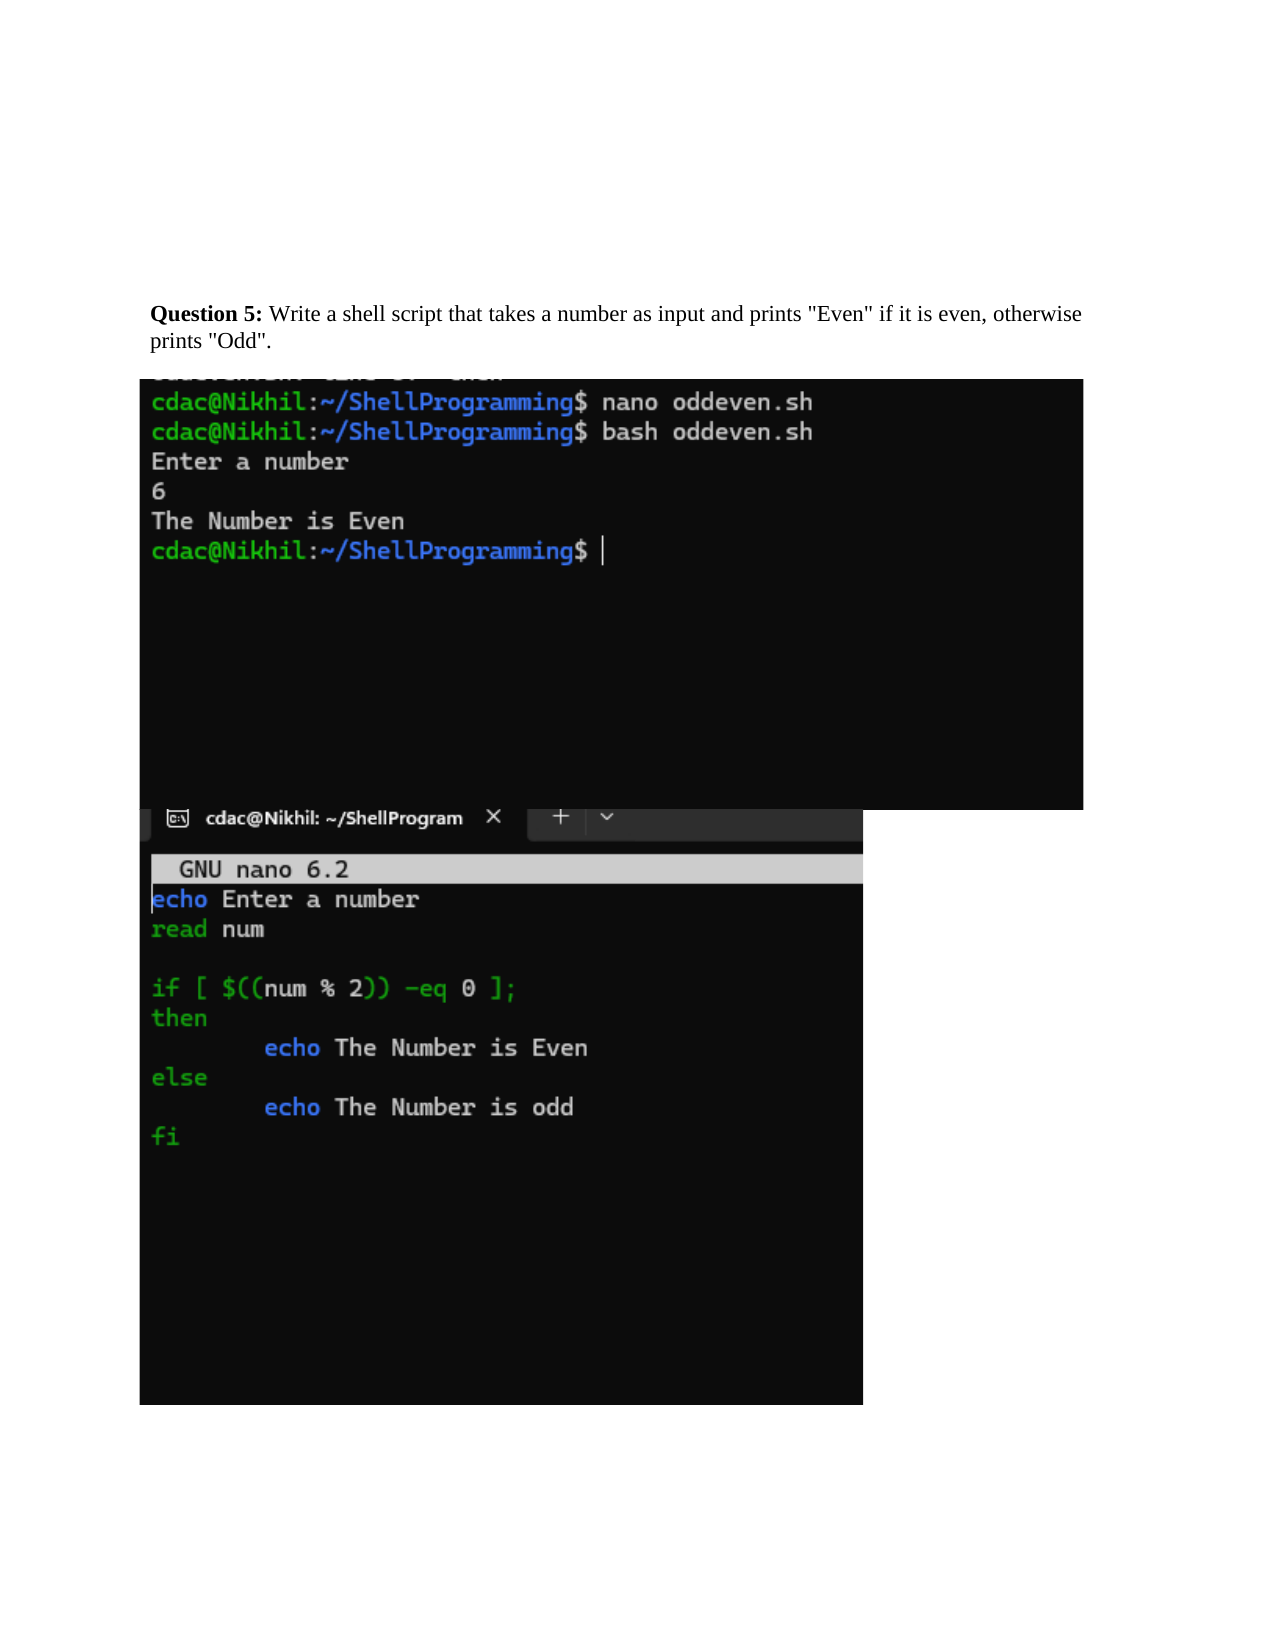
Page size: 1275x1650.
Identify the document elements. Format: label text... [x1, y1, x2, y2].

text Question 5: Write a shell script that takes a number as input and prints "Even" if it is even, otherwise [150, 300, 1115, 327]
text prints "Odd". [150, 327, 1115, 353]
picture [139, 379, 1084, 1405]
